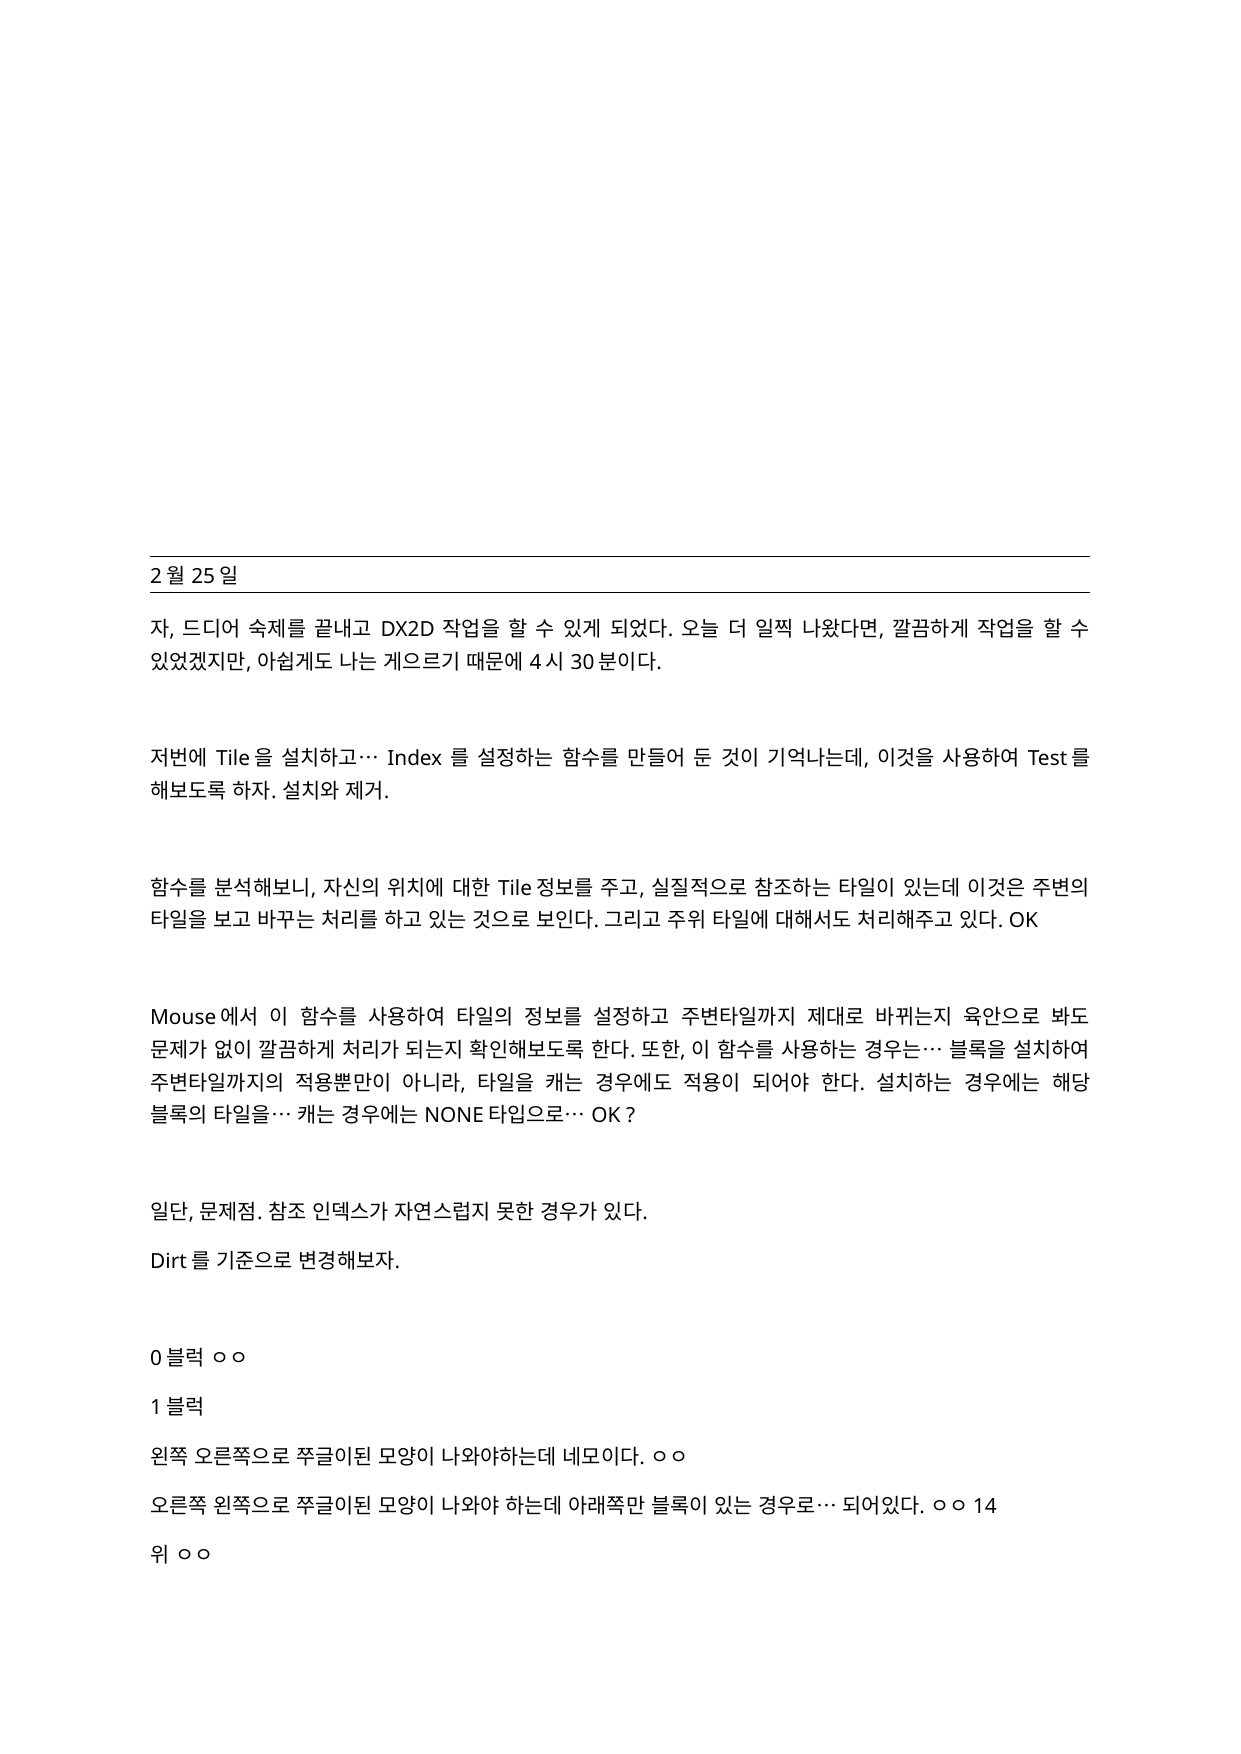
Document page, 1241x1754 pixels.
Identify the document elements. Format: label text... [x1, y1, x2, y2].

text 함수를 분석해보니, 자신의 위치에 대한 Tile정보를 주고, 실질적으로 참조하는 타일이 있는데 이것은 주변의 타일을 보고 바꾸는 처리를 하고 있는 것으로 보인다. 그리고 주위 타일에 대해서도 처리해주고 있다. OK [150, 871, 1090, 934]
text 2월 25일 [150, 557, 1090, 592]
text 1블럭 [150, 1391, 1090, 1421]
text 자, 드디어 숙제를 끝내고 DX2D 작업을 할 수 있게 되었다. 오늘 더 일찍 나왔다면, 깔끔하게 작업을 할 수 있었겠지만, 아쉽게도 나는 게으르기 때문에 4시 30분이다. [150, 612, 1090, 675]
text 위 ㅇㅇ [150, 1539, 1090, 1569]
text 0블럭 ㅇㅇ [150, 1341, 1090, 1371]
text 오른쪽 왼쪽으로 쭈글이된 모양이 나와야 하는데 아래쪽만 블록이 있는 경우로… 되어있다. ㅇㅇ14 [150, 1489, 1090, 1519]
text 일단, 문제점. 참조 인덱스가 자연스럽지 못한 경우가 있다. [150, 1195, 1090, 1225]
text Dirt를 기준으로 변경해보자. [150, 1244, 1090, 1275]
text Mouse에서 이 함수를 사용하여 타일의 정보를 설정하고 주변타일까지 제대로 바뀌는지 육안으로 봐도 문제가 없이 깔끔하게 처리가 되는지 확인해보도록 한다. 또한, 이 함수를 사용하는 경우는… 블록을 설치하여 주변타일까지의 적용뿐만이 아니라, 타일을 캐는 경우에도 적용이 되어야 한다. 설치하는 경우에는 해당 블록의 타일을… 캐는 경우에는 NONE타입으로… OK ? [150, 1000, 1090, 1129]
text 저번에 Tile을 설치하고… Index 를 설정하는 함수를 만들어 둔 것이 기억나는데, 이것을 사용하여 Test를 해보도록 하자. 설치와 제거. [150, 742, 1090, 804]
text 왼쪽 오른쪽으로 쭈글이된 모양이 나와야하는데 네모이다. ㅇㅇ [150, 1440, 1090, 1470]
